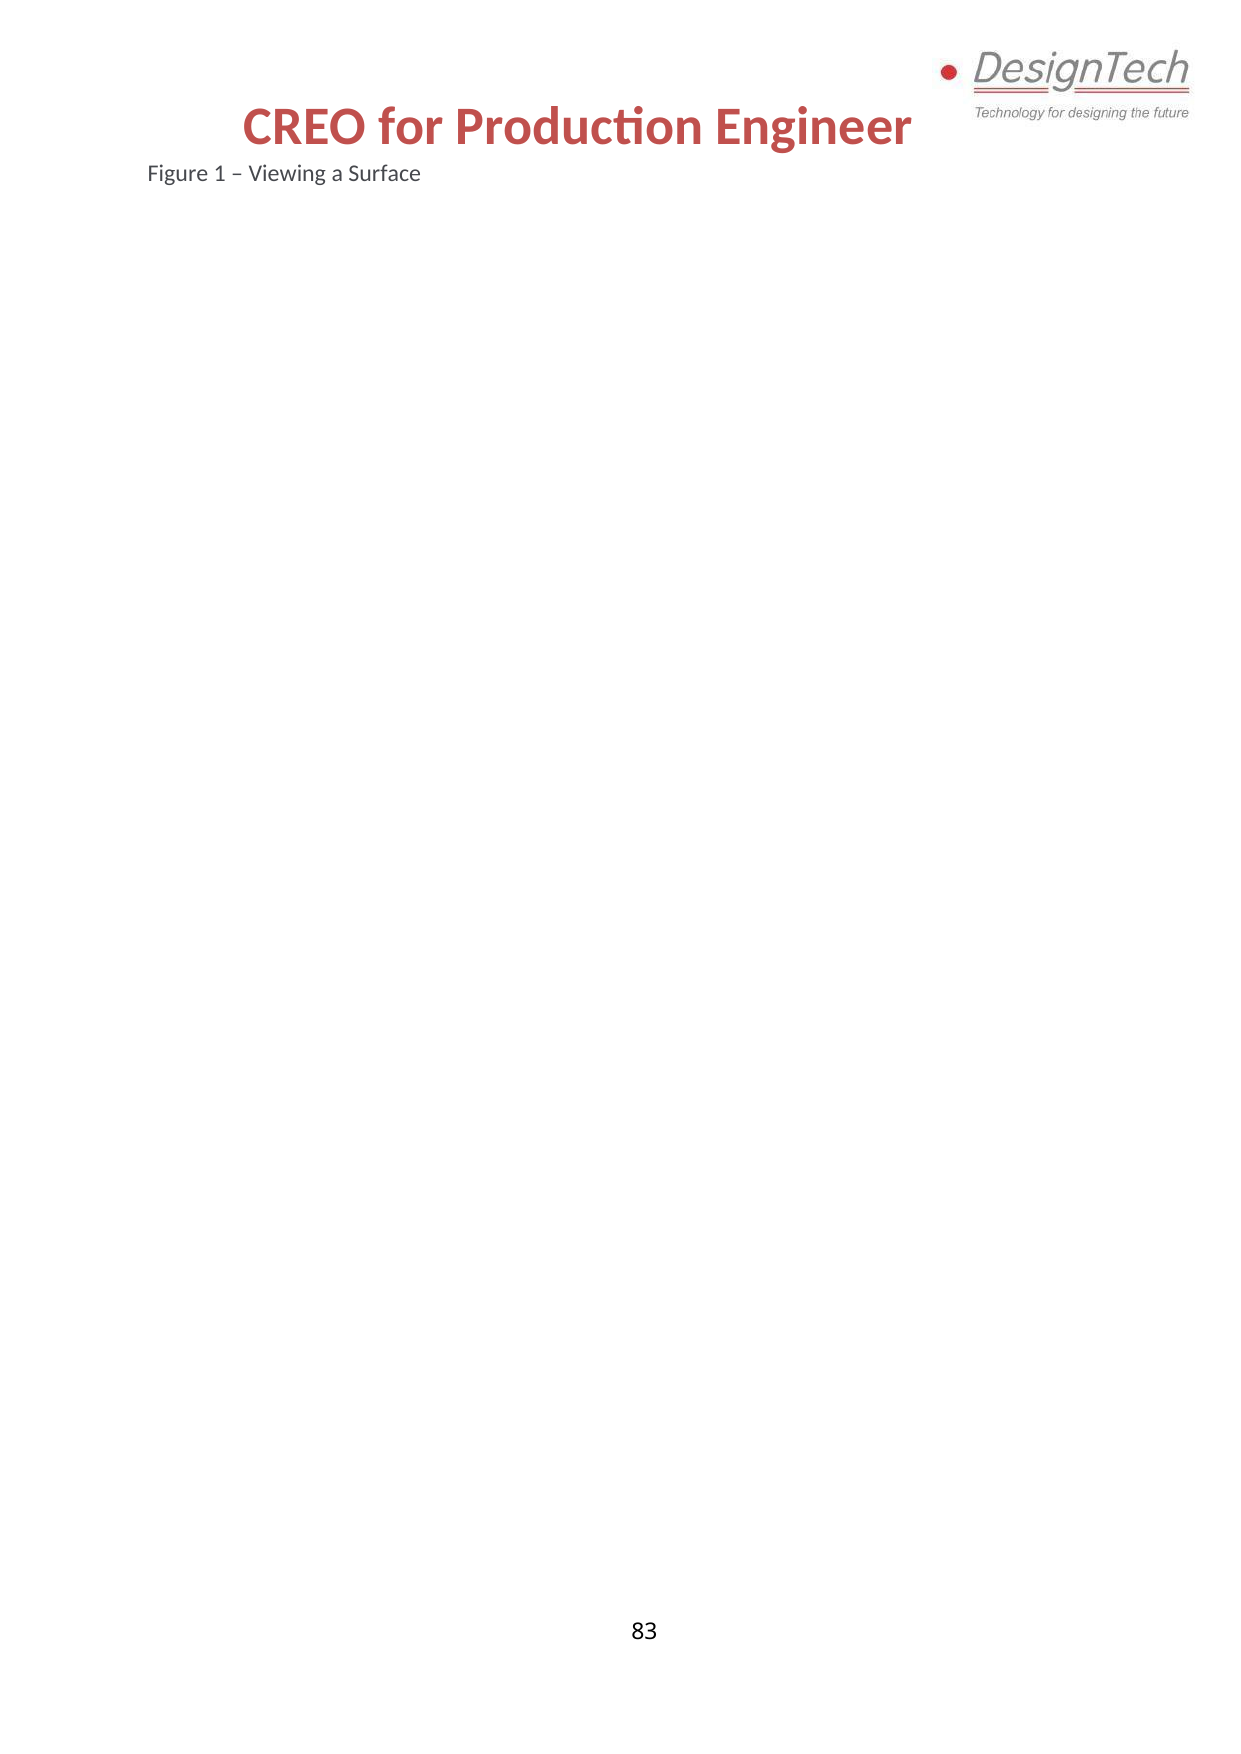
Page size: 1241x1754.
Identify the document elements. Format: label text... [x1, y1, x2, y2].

text Figure 1 – Viewing a Surface [147, 158, 1194, 188]
picture [932, 42, 1195, 127]
